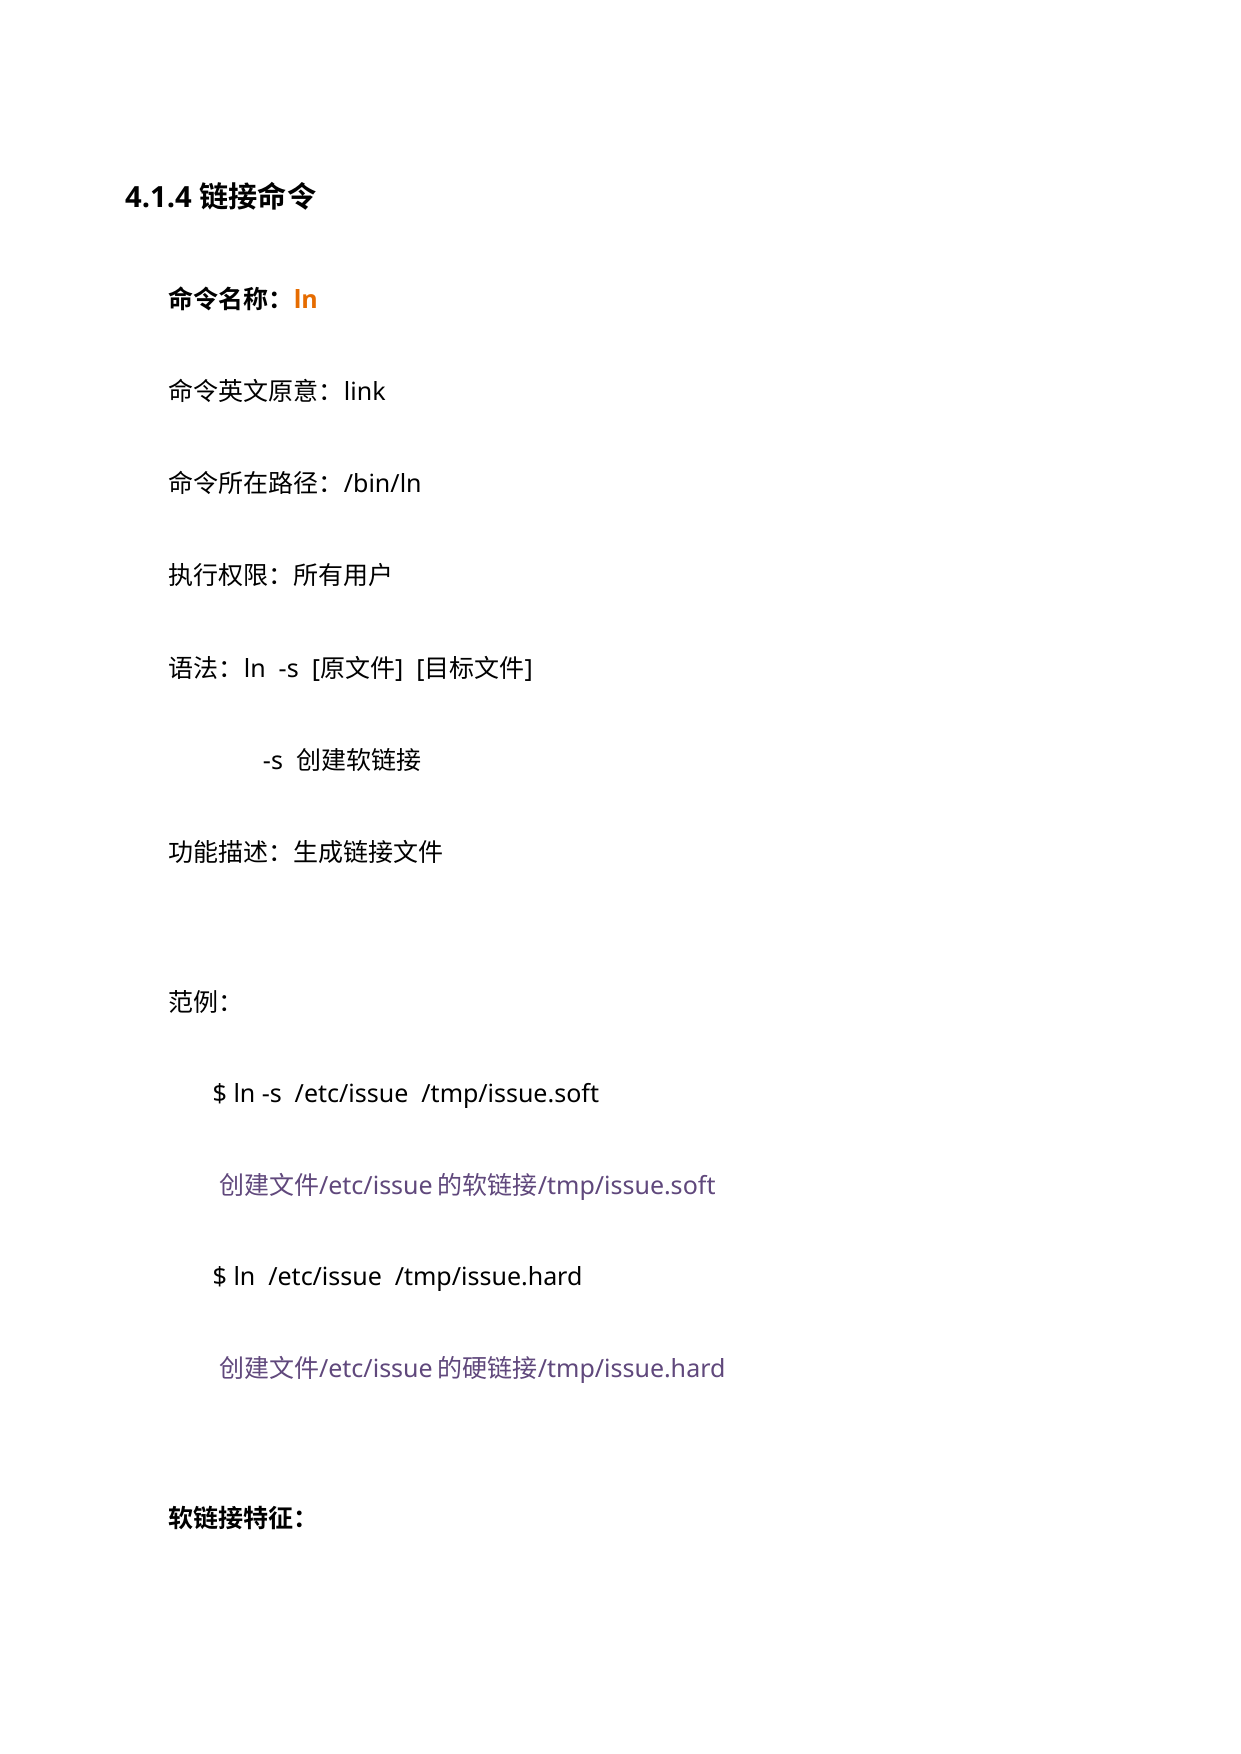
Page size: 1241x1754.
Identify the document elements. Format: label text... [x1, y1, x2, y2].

text 执行权限：所有用户 [169, 541, 1115, 606]
text 功能描述：生成链接文件 [169, 818, 1115, 883]
text 创建文件/etc/issue的软链接/tmp/issue.soft [169, 1151, 1115, 1216]
text $ ln /etc/issue /tmp/issue.hard [169, 1243, 1115, 1308]
text 范例： [169, 968, 1115, 1033]
text 语法：ln -s [原文件] [目标文件] [169, 634, 1115, 699]
subtitle 4.1.4 链接命令 [125, 162, 1115, 227]
text 命令英文原意：link [169, 357, 1115, 422]
text 命令所在路径：/bin/ln [169, 449, 1115, 514]
text 软链接特征： [169, 1484, 1115, 1549]
text -s 创建软链接 [169, 726, 1115, 791]
text 创建文件/etc/issue的硬链接/tmp/issue.hard [169, 1334, 1115, 1399]
text $ ln -s /etc/issue /tmp/issue.soft [169, 1060, 1115, 1125]
text 命令名称：ln [169, 265, 1115, 330]
